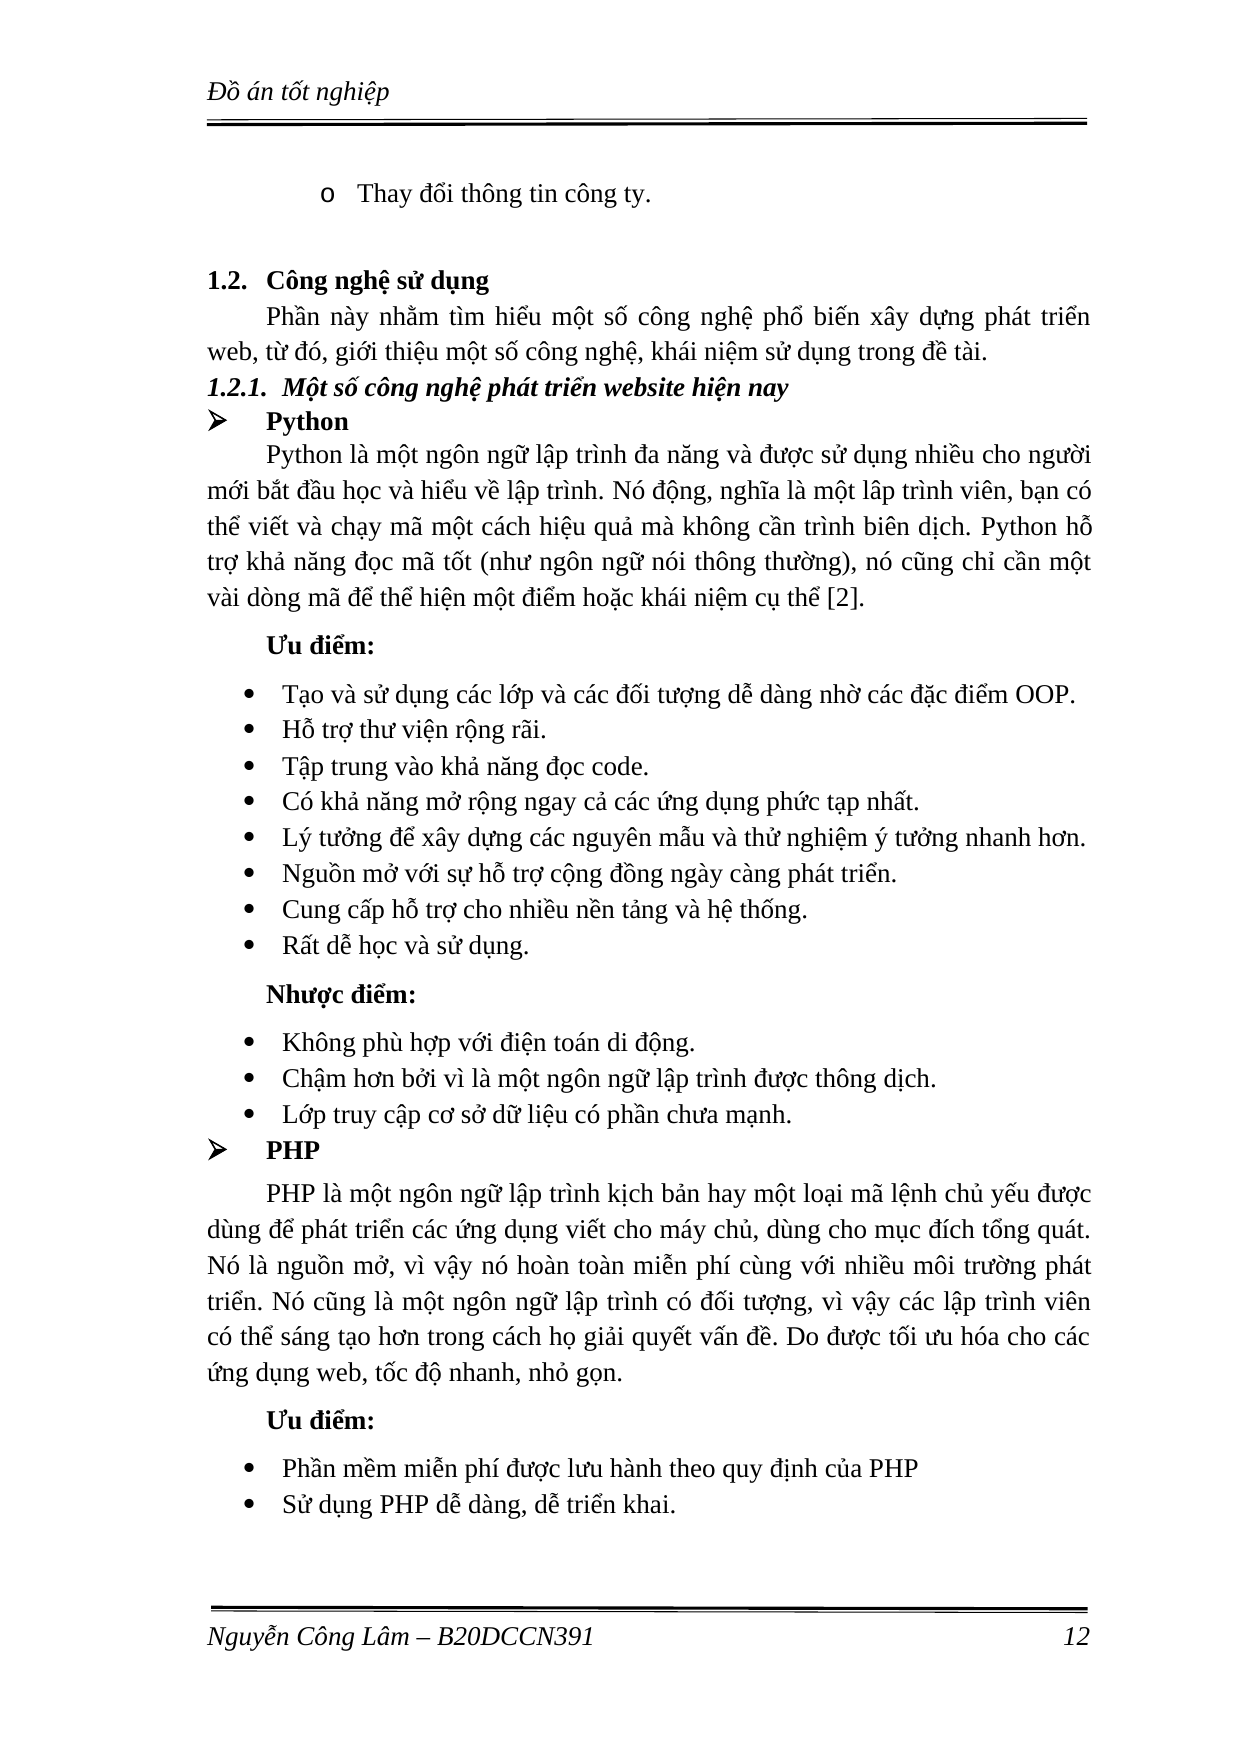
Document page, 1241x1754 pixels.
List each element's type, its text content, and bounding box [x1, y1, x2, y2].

list Lý tưởng để xây dựng các nguyên mẫu và thử nghiệm ý tưởng nhanh hơn. [244, 821, 1092, 853]
list PHP [207, 1134, 1092, 1165]
list Tập trung vào khả năng đọc code. [244, 749, 1092, 781]
list Lớp truy cập cơ sở dữ liệu có phần chưa mạnh. [244, 1098, 1092, 1129]
list Phần này nhằm tìm hiểu một số công nghệ phổ biến xây dựng phát triển web, từ đó, giới thiệu một số công nghệ, khái niệm sử dụng trong đề tài. [207, 299, 1092, 366]
list Python là một ngôn ngữ lập trình đa năng và được sử dụng nhiều cho người mới bắt đầu học và hiểu về lập trình. Nó động, nghĩa là một lâp trình viên, bạn có thể viết và chạy mã một cách hiệu quả mà không cần trình biên dịch. Python hỗ trợ khả năng đọc mã tốt (như ngôn ngữ nói thông thường), nó cũng chỉ cần một vài dòng mã để thể hiện một điểm hoặc khái niệm cụ thể [2]. [207, 438, 1092, 546]
list Nguồn mở với sự hỗ trợ cộng đồng ngày càng phát triển. [244, 857, 1092, 889]
list Phần mềm miễn phí được lưu hành theo quy định của PHP [244, 1453, 1092, 1484]
text Nhược điểm: [207, 978, 1092, 1009]
list Thay đổi thông tin công ty. [319, 177, 1092, 211]
list Python [207, 404, 1092, 436]
list Hỗ trợ thư viện rộng rãi. [244, 714, 1092, 745]
list Công nghệ sử dụng [207, 264, 1092, 295]
list Không phù hợp với điện toán di động. [244, 1026, 1092, 1057]
text Ưu điểm: [207, 629, 1092, 661]
list Chậm hơn bởi vì là một ngôn ngữ lập trình được thông dịch. [244, 1062, 1092, 1093]
list Một số công nghệ phát triển website hiện nay [207, 371, 1092, 402]
text Ưu điểm: [207, 1404, 1092, 1436]
text PHP là một ngôn ngữ lập trình kịch bản hay một loại mã lệnh chủ yếu được dùng để phát triển các ứng dụng viết cho máy chủ, dùng cho mục đích tổng quát. Nó là nguồn mở, vì vậy nó hoàn toàn miễn phí cùng với nhiều môi trường phát triển. Nó cũng là một ngôn ngữ lập trình có đối tượng, vì vậy các lập trình viên có thể sáng tạo hơn trong cách họ giải quyết vấn đề. Do được tối ưu hóa cho các ứng dụng web, tốc độ nhanh, nhỏ gọn. [207, 1177, 1092, 1387]
list Tạo và sử dụng các lớp và các đối tượng dễ dàng nhờ các đặc điểm OOP. [244, 678, 1092, 709]
list Sử dụng PHP dễ dàng, dễ triển khai. [244, 1488, 1092, 1520]
list Python là một ngôn ngữ lập trình đa năng và được sử dụng nhiều cho người mới bắt đầu học và hiểu về lập trình. Nó động, nghĩa là một lâp trình viên, bạn có thể viết và chạy mã một cách hiệu quả mà không cần trình biên dịch. Python hỗ trợ khả năng đọc mã tốt (như ngôn ngữ nói thông thường), nó cũng chỉ cần một vài dòng mã để thể hiện một điểm hoặc khái niệm cụ thể [2]. [207, 577, 1092, 612]
list Cung cấp hỗ trợ cho nhiều nền tảng và hệ thống. [244, 893, 1092, 924]
list Có khả năng mở rộng ngay cả các ứng dụng phức tạp nhất. [244, 786, 1092, 817]
list Rất dễ học và sử dụng. [244, 929, 1092, 961]
